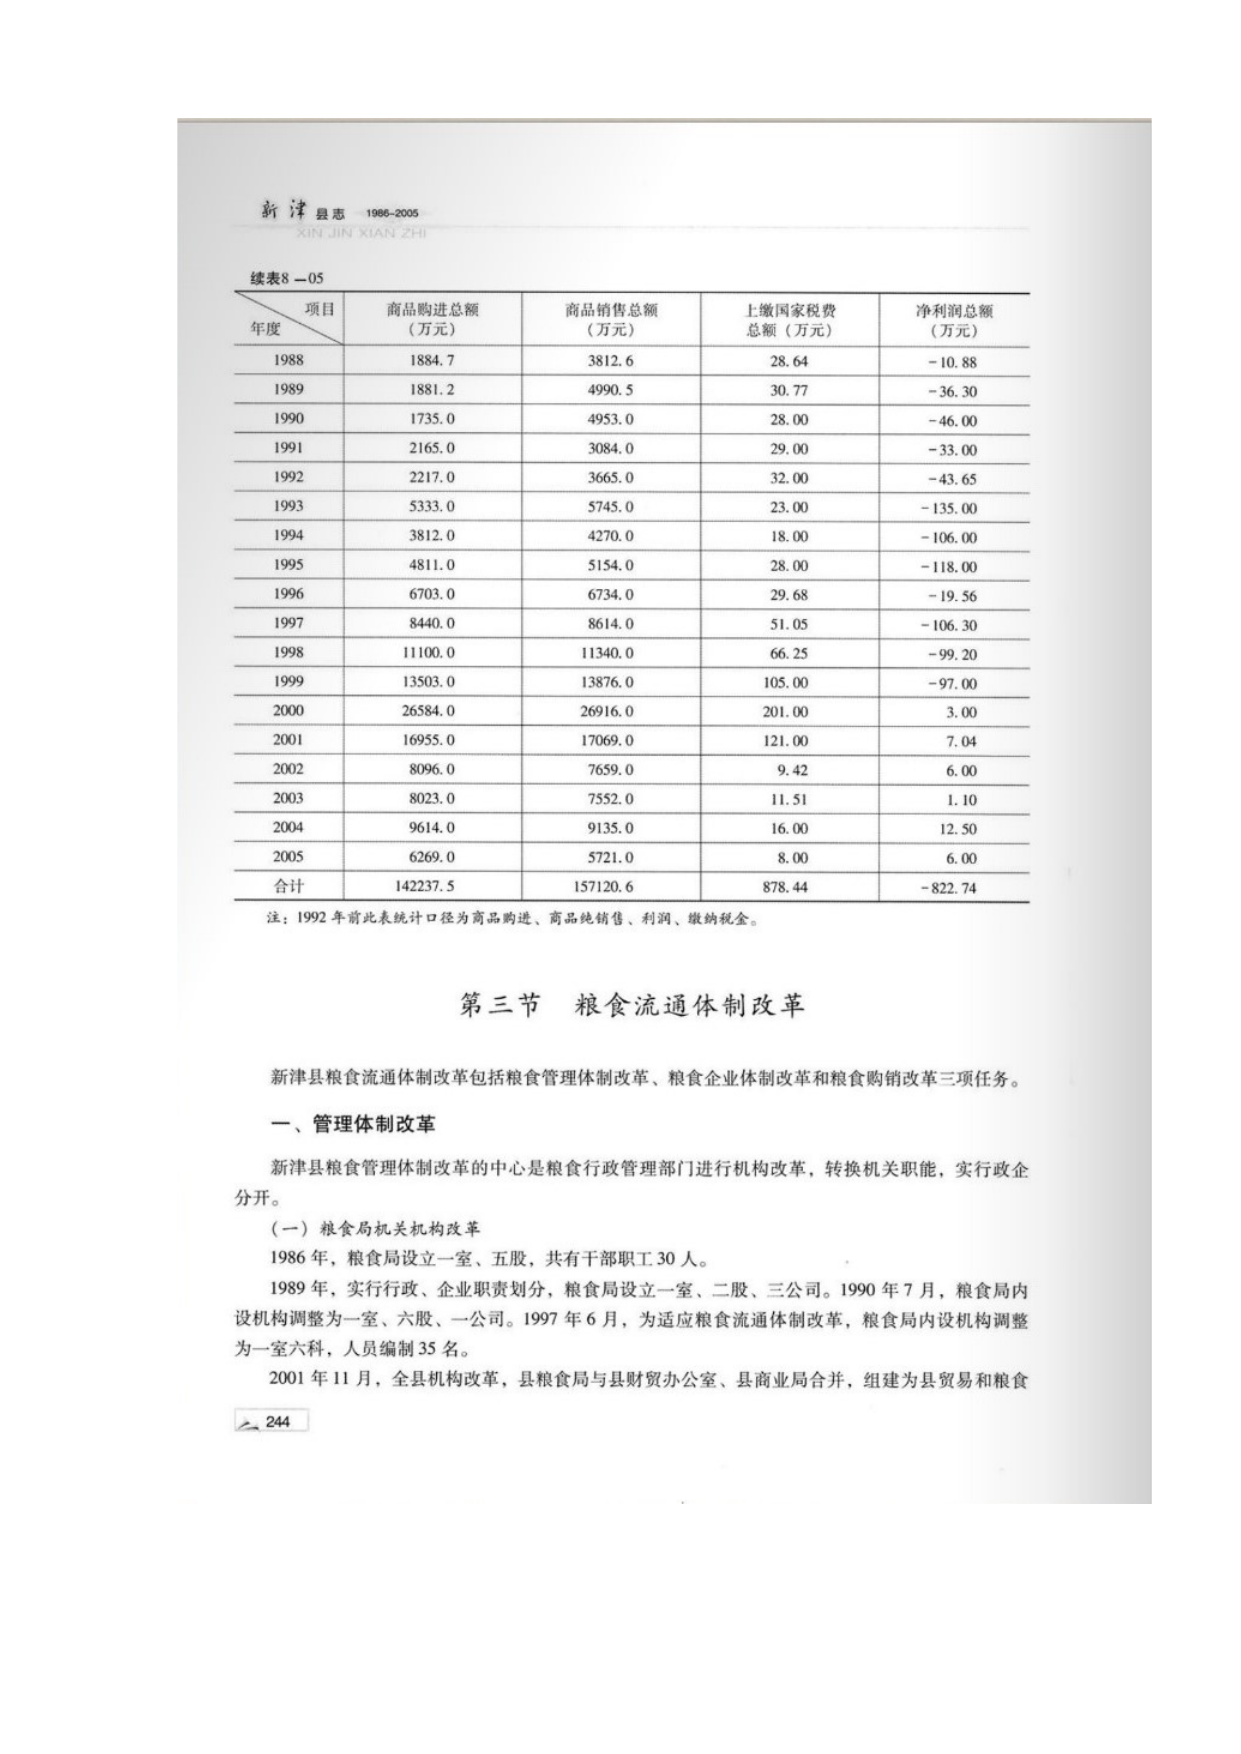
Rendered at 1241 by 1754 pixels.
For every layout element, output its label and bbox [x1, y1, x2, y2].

picture [177, 118, 1152, 1504]
